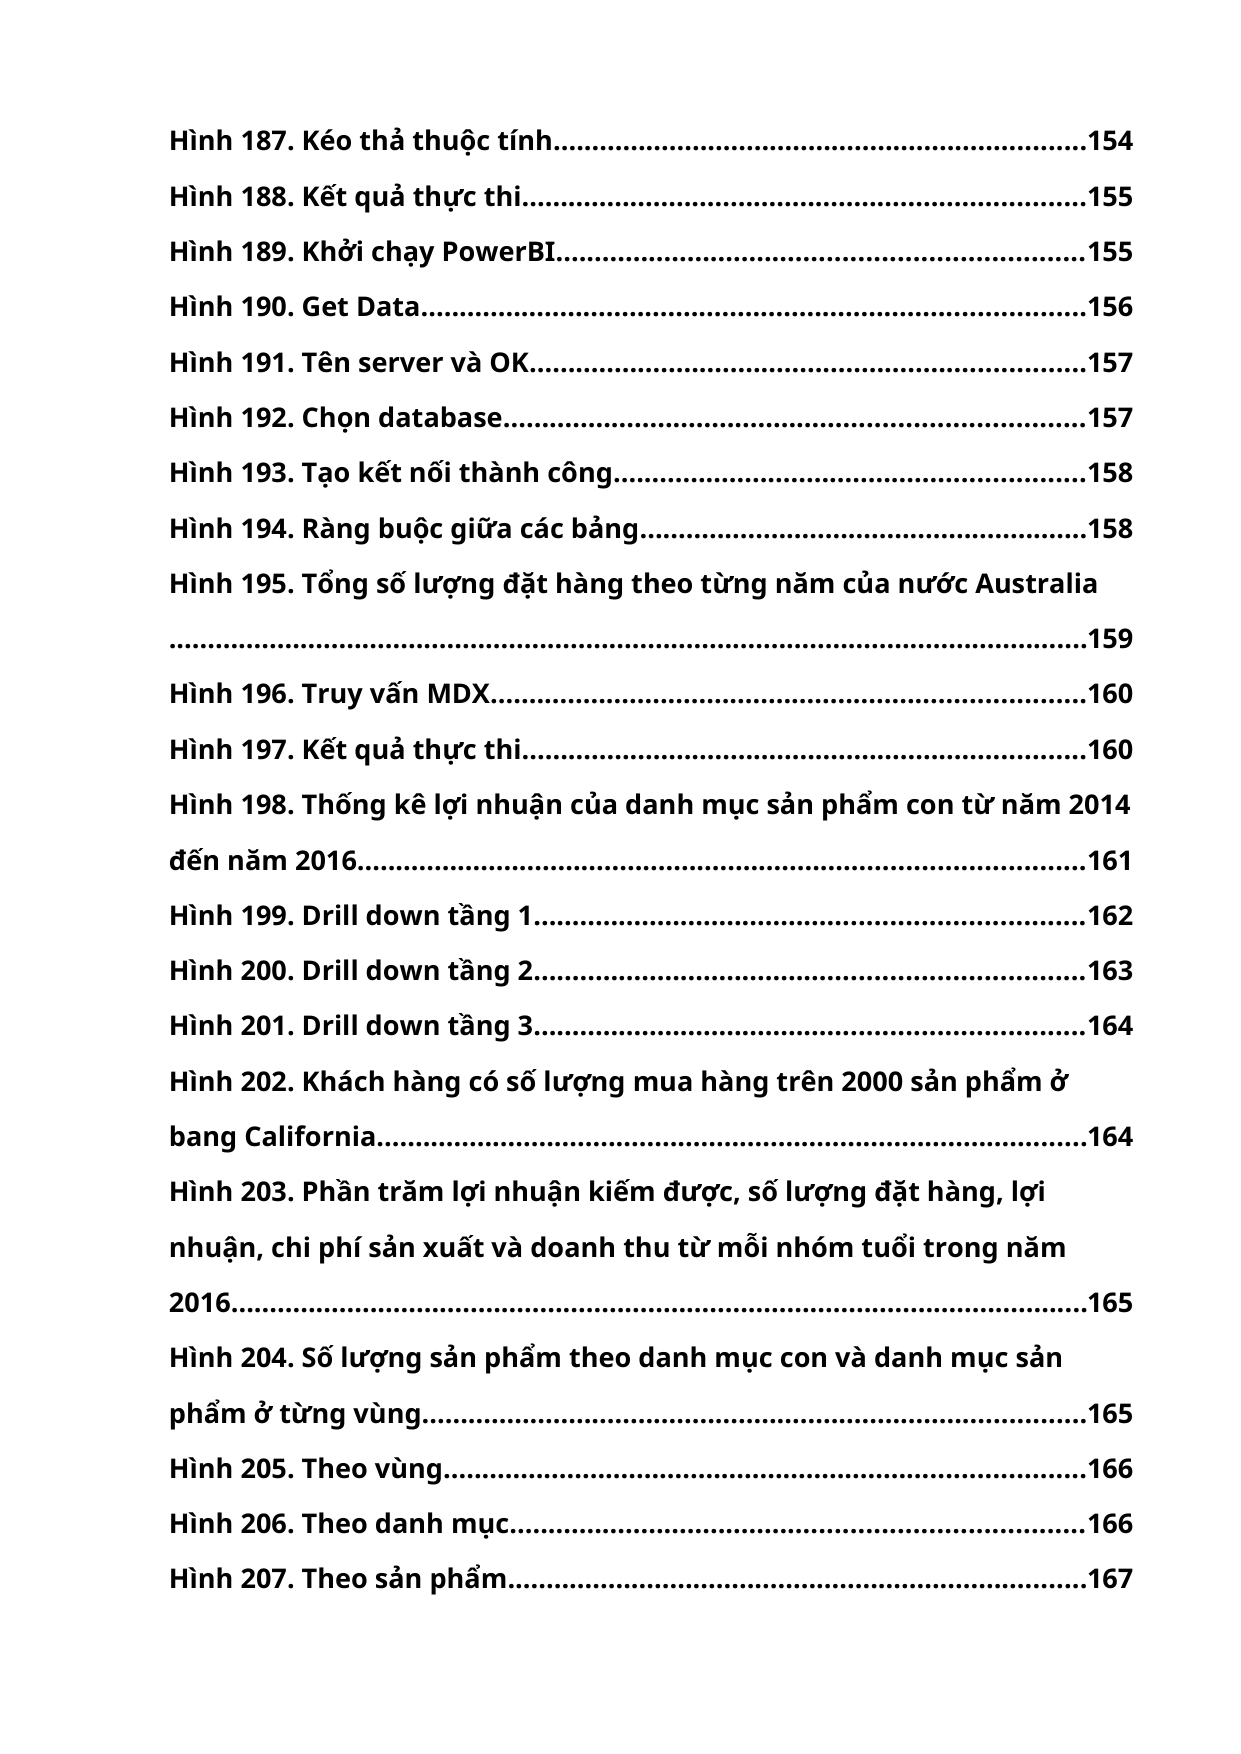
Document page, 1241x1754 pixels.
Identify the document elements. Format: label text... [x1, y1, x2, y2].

text Hình 188. Kết quả thực thi 155 [169, 177, 1134, 214]
text Hình 203. Phần trăm lợi nhuận kiếm được, số lượng đặt hàng, lợi nhuận, chi phí sản xuất và doanh thu từ mỗi nhóm tuổi trong năm 2016 165 [169, 1173, 1134, 1320]
text Hình 190. Get Data 156 [169, 288, 1134, 325]
text Hình 187. Kéo thả thuộc tính 154 [169, 122, 1134, 159]
text Hình 191. Tên server và OK 157 [169, 343, 1134, 380]
text Hình 198. Thống kê lợi nhuận của danh mục sản phẩm con từ năm 2014 đến năm 2016 161 [169, 786, 1134, 878]
text Hình 204. Số lượng sản phẩm theo danh mục con và danh mục sản phẩm ở từng vùng 165 [169, 1339, 1134, 1431]
text Hình 199. Drill down tầng 1 162 [169, 896, 1134, 933]
text Hình 195. Tổng số lượng đặt hàng theo từng năm của nước Australia 159 [169, 564, 1134, 657]
text Hình 200. Drill down tầng 2 163 [169, 952, 1134, 988]
text Hình 196. Truy vấn MDX 160 [169, 675, 1134, 712]
text Hình 197. Kết quả thực thi 160 [169, 730, 1134, 767]
text Hình 206. Theo danh mục 166 [169, 1505, 1134, 1542]
text Hình 193. Tạo kết nối thành công 158 [169, 454, 1134, 491]
text Hình 207. Theo sản phẩm 167 [169, 1560, 1134, 1597]
text Hình 201. Drill down tầng 3 164 [169, 1007, 1134, 1044]
text Hình 194. Ràng buộc giữa các bảng 158 [169, 509, 1134, 546]
text Hình 189. Khởi chạy PowerBI 155 [169, 232, 1134, 269]
text Hình 192. Chọn database 157 [169, 398, 1134, 435]
text Hình 202. Khách hàng có số lượng mua hàng trên 2000 sản phẩm ở bang California 164 [169, 1062, 1134, 1154]
text Hình 205. Theo vùng 166 [169, 1449, 1134, 1486]
